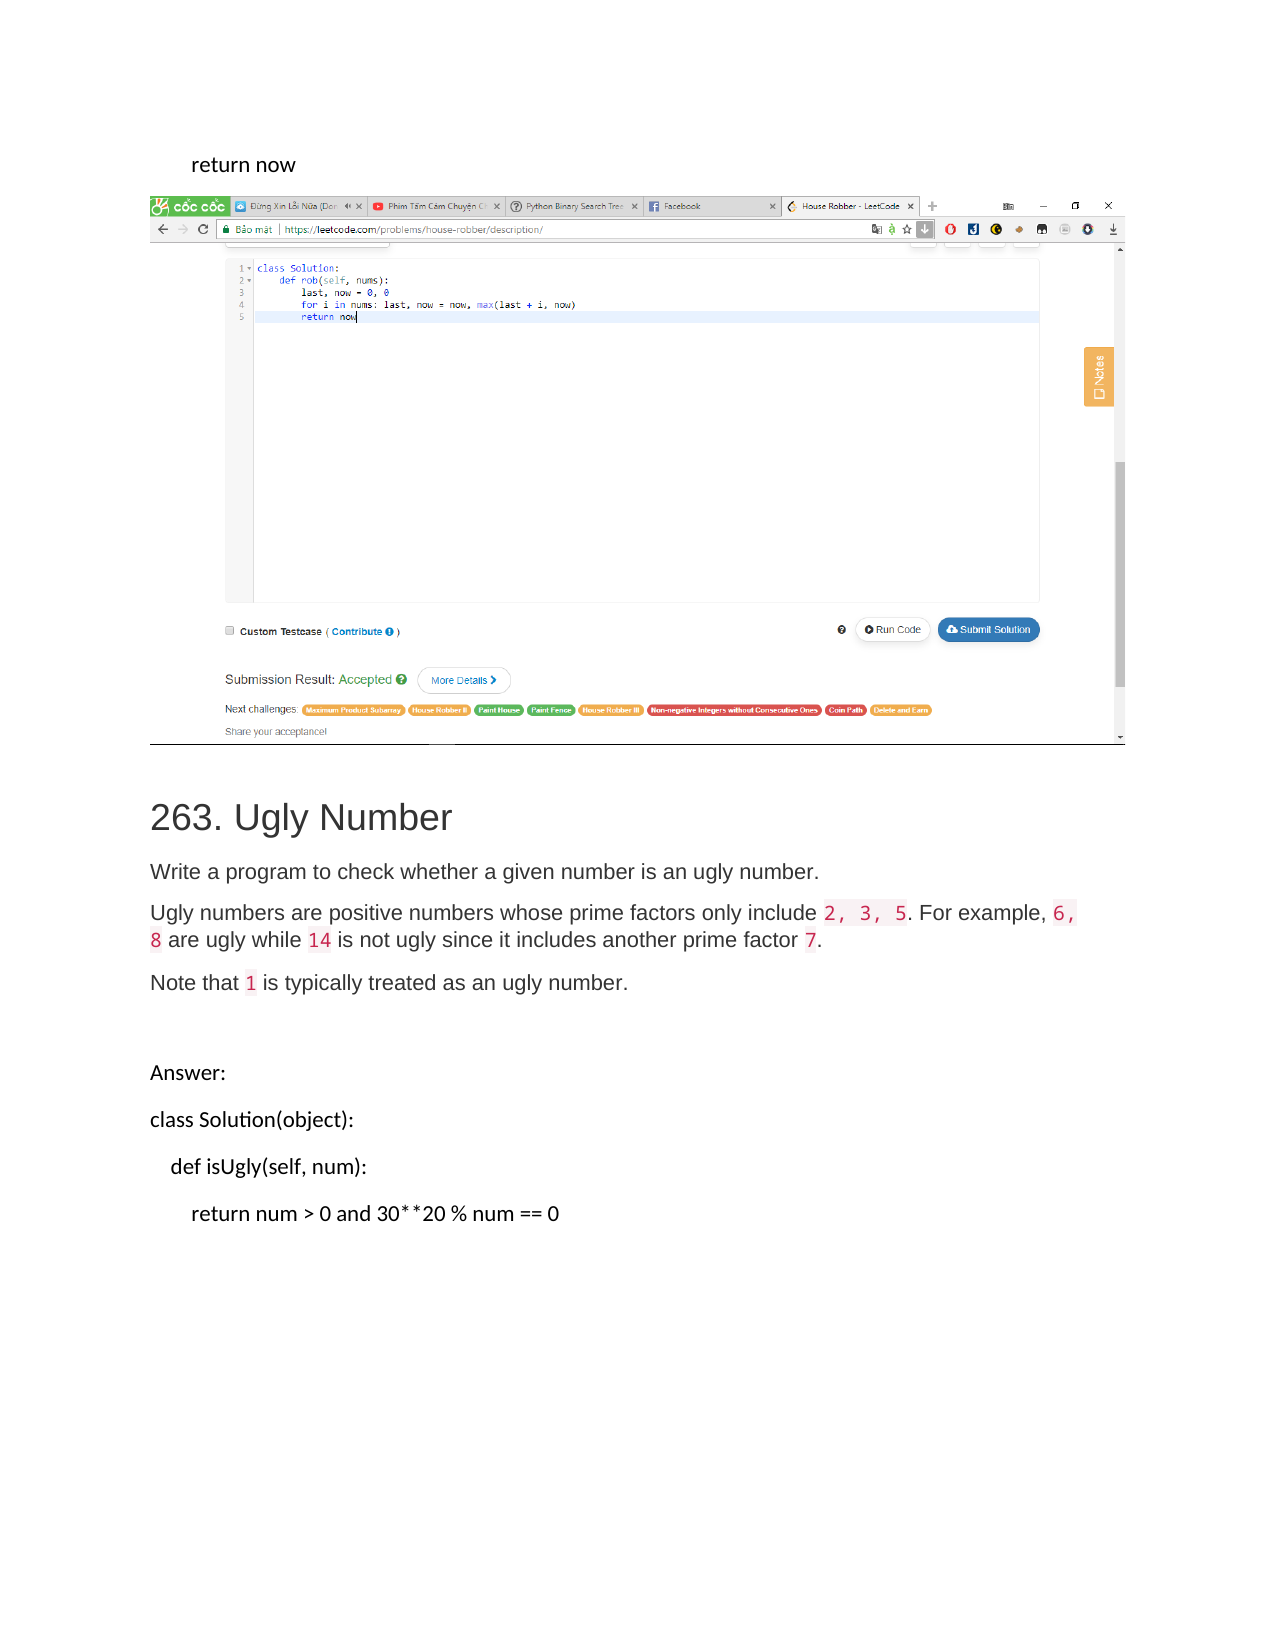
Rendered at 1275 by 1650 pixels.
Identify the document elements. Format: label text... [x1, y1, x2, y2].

text class Solution(object): [150, 1105, 1125, 1133]
text Ugly numbers are positive numbers whose prime factors only include 2, 3, 5. For example, 6, 8 are ugly while 14 is not ugly since it includes another prime factor 7. [150, 899, 1125, 953]
text return now [150, 150, 1125, 178]
text Note that 1 is typically treated as an ugly number. [257, 969, 1125, 996]
text def isUgly(self, num): [150, 1152, 1125, 1180]
picture [150, 196, 1125, 745]
text return num > 0 and 30**20 % num == 0 [150, 1199, 1125, 1227]
text 263. Ugly Number [150, 764, 1125, 838]
text Write a program to check whether a given number is an ugly number. [150, 858, 1125, 884]
text Answer: [150, 1058, 1125, 1086]
